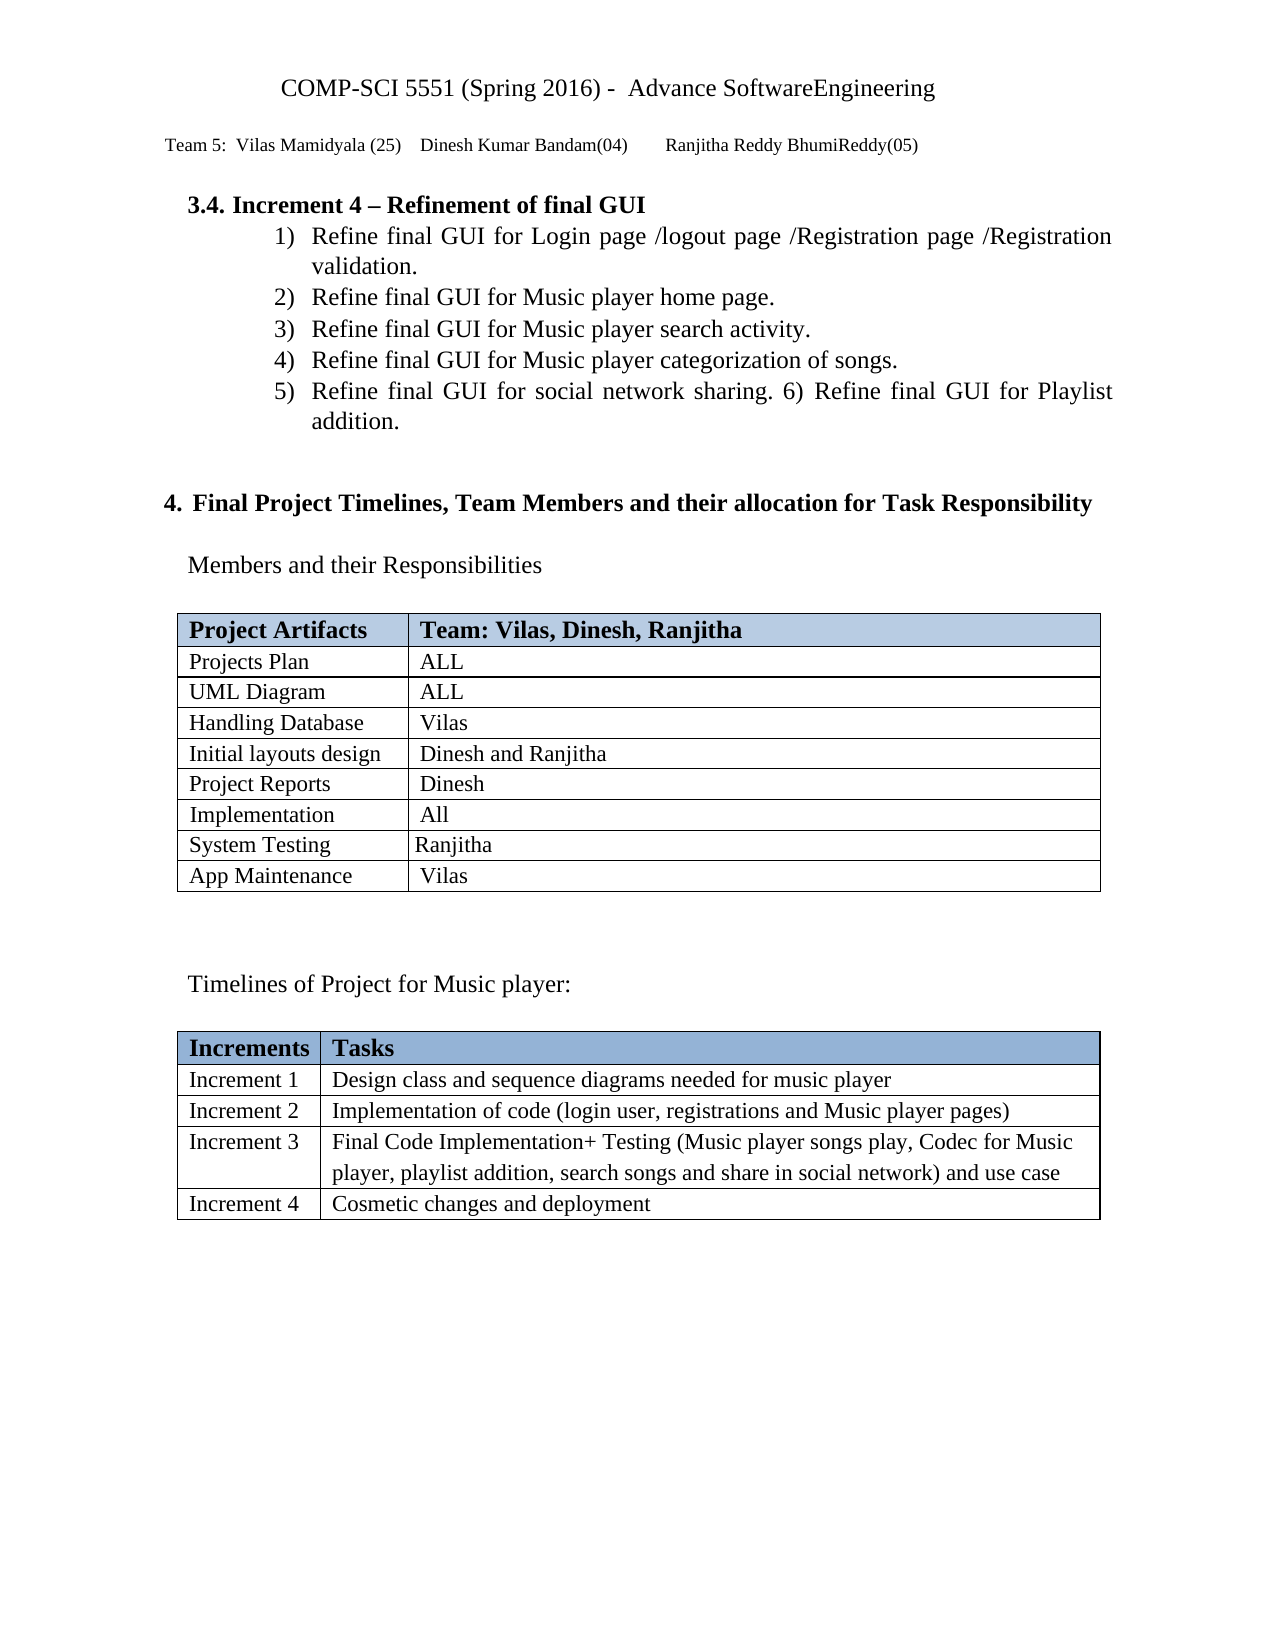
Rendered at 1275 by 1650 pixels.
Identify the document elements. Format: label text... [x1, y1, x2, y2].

table_cell All [409, 800, 1100, 829]
table_cell UML Diagram [178, 678, 408, 707]
table_cell Cosmetic changes and deployment [321, 1189, 1099, 1219]
text Timelines of Project for Music player: [187, 969, 1113, 998]
table_cell Dinesh [409, 769, 1100, 799]
table_cell Implementation [178, 800, 408, 829]
table_cell Design class and sequence diagrams needed for music player [321, 1065, 1099, 1095]
list Refine final GUI for Login page /logout page /Registration page /Registration validation. [274, 221, 1113, 280]
table_cell Increment 4 [178, 1189, 320, 1219]
list Refine final GUI for Music player categorization of songs. [274, 345, 1113, 373]
table_header Project Artifacts [178, 614, 408, 646]
list Final Project Timelines, Team Members and their allocation for Task Responsibility [164, 488, 1126, 517]
table_cell Handling Database [178, 708, 408, 738]
table_cell ALL [409, 678, 1100, 707]
list Refine final GUI for Music player search activity. [274, 314, 1113, 342]
table_cell Vilas [409, 708, 1100, 738]
table_cell Increment 3 [178, 1127, 320, 1188]
table_cell Vilas [409, 861, 1100, 891]
table_cell Implementation of code (login user, registrations and Music player pages) [321, 1096, 1099, 1126]
table_header Increments [178, 1032, 320, 1064]
list Refine final GUI for Music player home page. [274, 282, 1113, 311]
text Members and their Responsibilities [187, 551, 1113, 579]
table_cell Projects Plan [178, 647, 408, 676]
table_header Tasks [321, 1032, 1099, 1064]
table_cell Increment 1 [178, 1065, 320, 1095]
table_cell Project Reports [178, 769, 408, 799]
table_cell App Maintenance [178, 861, 408, 891]
table_cell ALL [409, 647, 1100, 676]
table_cell System Testing [178, 831, 408, 860]
table_cell Initial layouts design [178, 739, 408, 768]
list Refine final GUI for social network sharing. 6) Refine final GUI for Playlist addition. [274, 376, 1113, 435]
table_cell Dinesh and Ranjitha [409, 739, 1100, 768]
table_cell Final Code Implementation+ Testing (Music player songs play, Codec for Music player, playlist addition, search songs and share in social network) and use case [321, 1127, 1099, 1188]
table_cell Increment 2 [178, 1096, 320, 1126]
table_header Team: Vilas, Dinesh, Ranjitha [409, 614, 1100, 646]
subtitle 3.4. Increment 4 – Refinement of final GUI [187, 190, 1034, 218]
table_cell Ranjitha [409, 831, 1100, 860]
